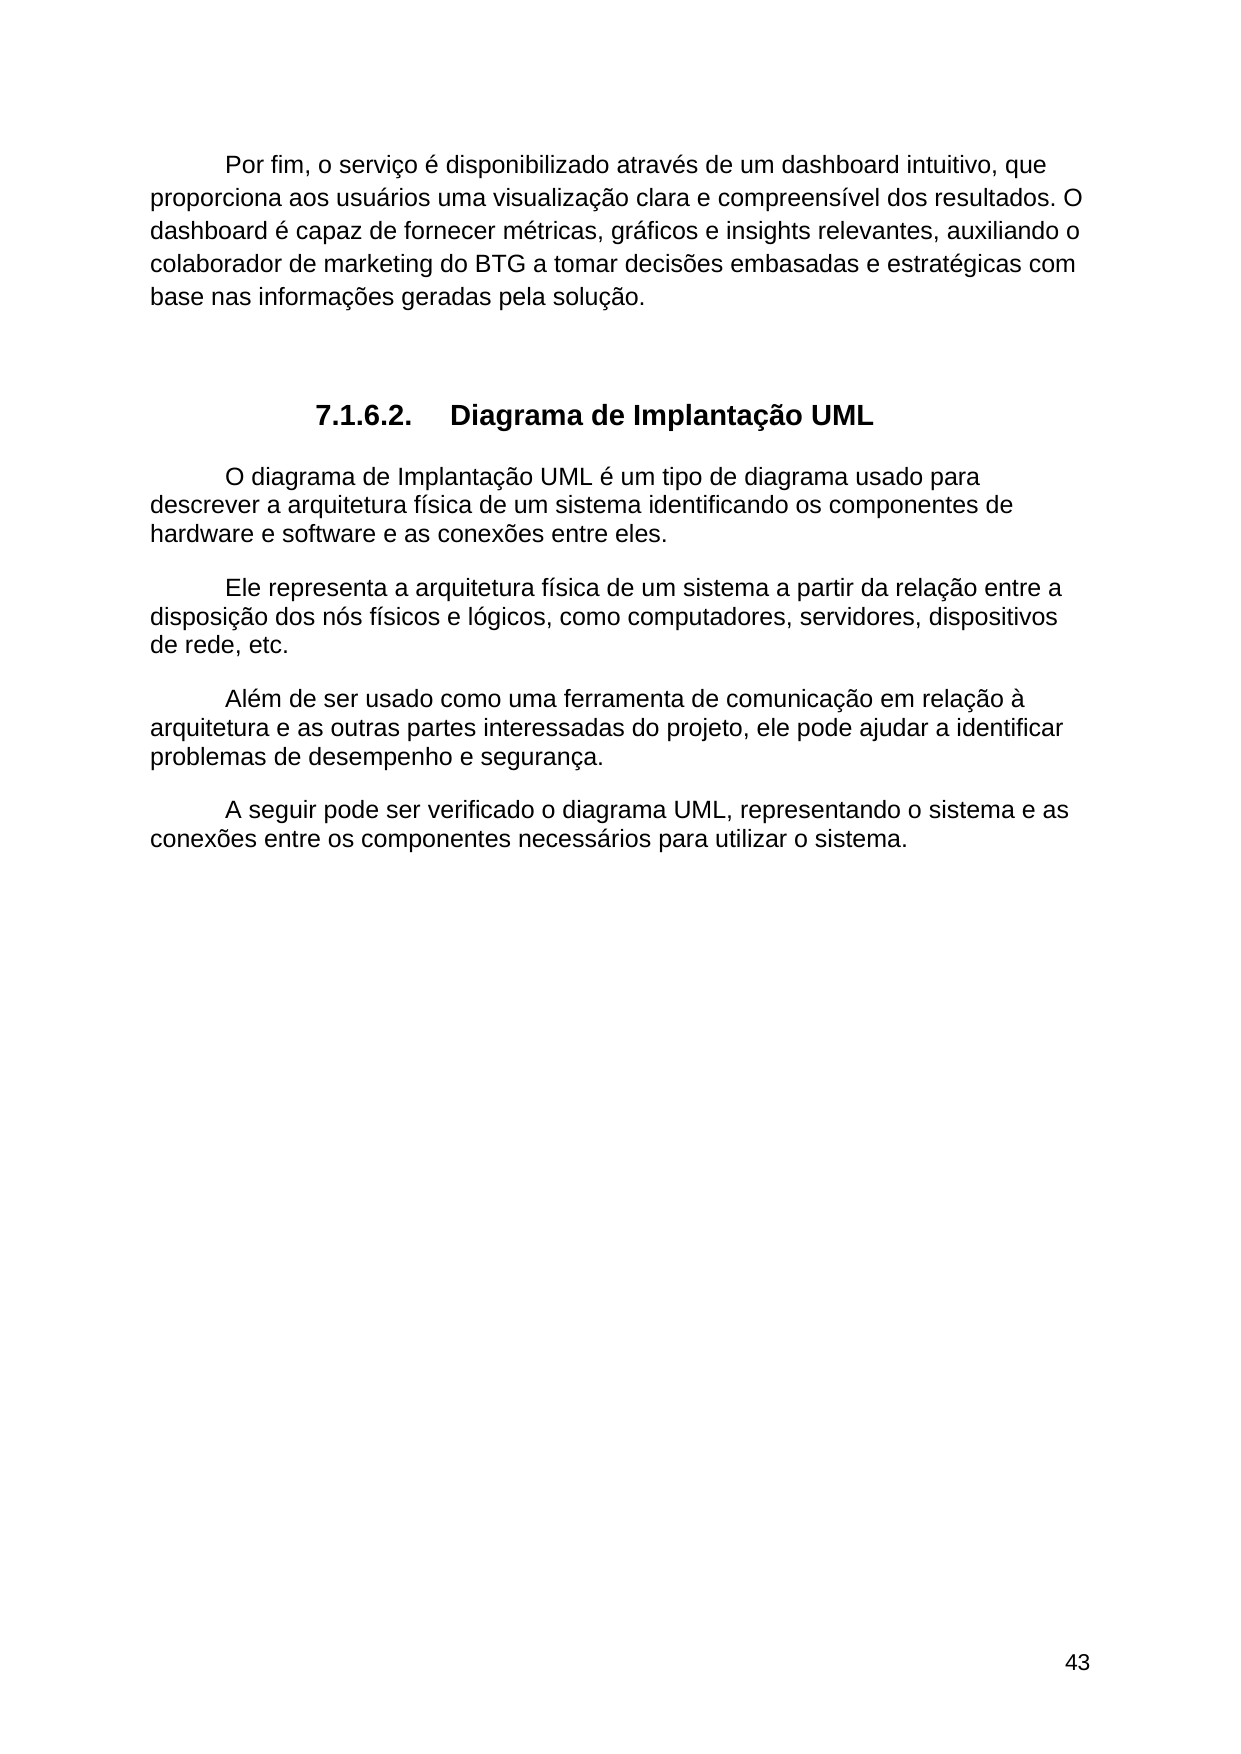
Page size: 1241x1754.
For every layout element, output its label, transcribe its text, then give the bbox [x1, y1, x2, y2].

text Além de ser usado como uma ferramenta de comunicação em relação à arquitetura e as outras partes interessadas do projeto, ele pode ajudar a identificar problemas de desempenho e segurança. [150, 684, 1090, 770]
text O diagrama de Implantação UML é um tipo de diagrama usado para descrever a arquitetura física de um sistema identificando os componentes de hardware e software e as conexões entre eles. [150, 462, 1090, 548]
text Ele representa a arquitetura física de um sistema a partir da relação entre a disposição dos nós físicos e lógicos, como computadores, servidores, dispositivos de rede, etc. [150, 573, 1090, 659]
list Diagrama de Implantação UML [412, 398, 1090, 432]
text Por fim, o serviço é disponibilizado através de um dashboard intuitivo, que proporciona aos usuários uma visualização clara e compreensível dos resultados. O dashboard é capaz de fornecer métricas, gráficos e insights relevantes, auxiliando o colaborador de marketing do BTG a tomar decisões embasadas e estratégicas com base nas informações geradas pela solução. [150, 150, 1090, 311]
text A seguir pode ser verificado o diagrama UML, representando o sistema e as conexões entre os componentes necessários para utilizar o sistema. [150, 795, 1090, 853]
